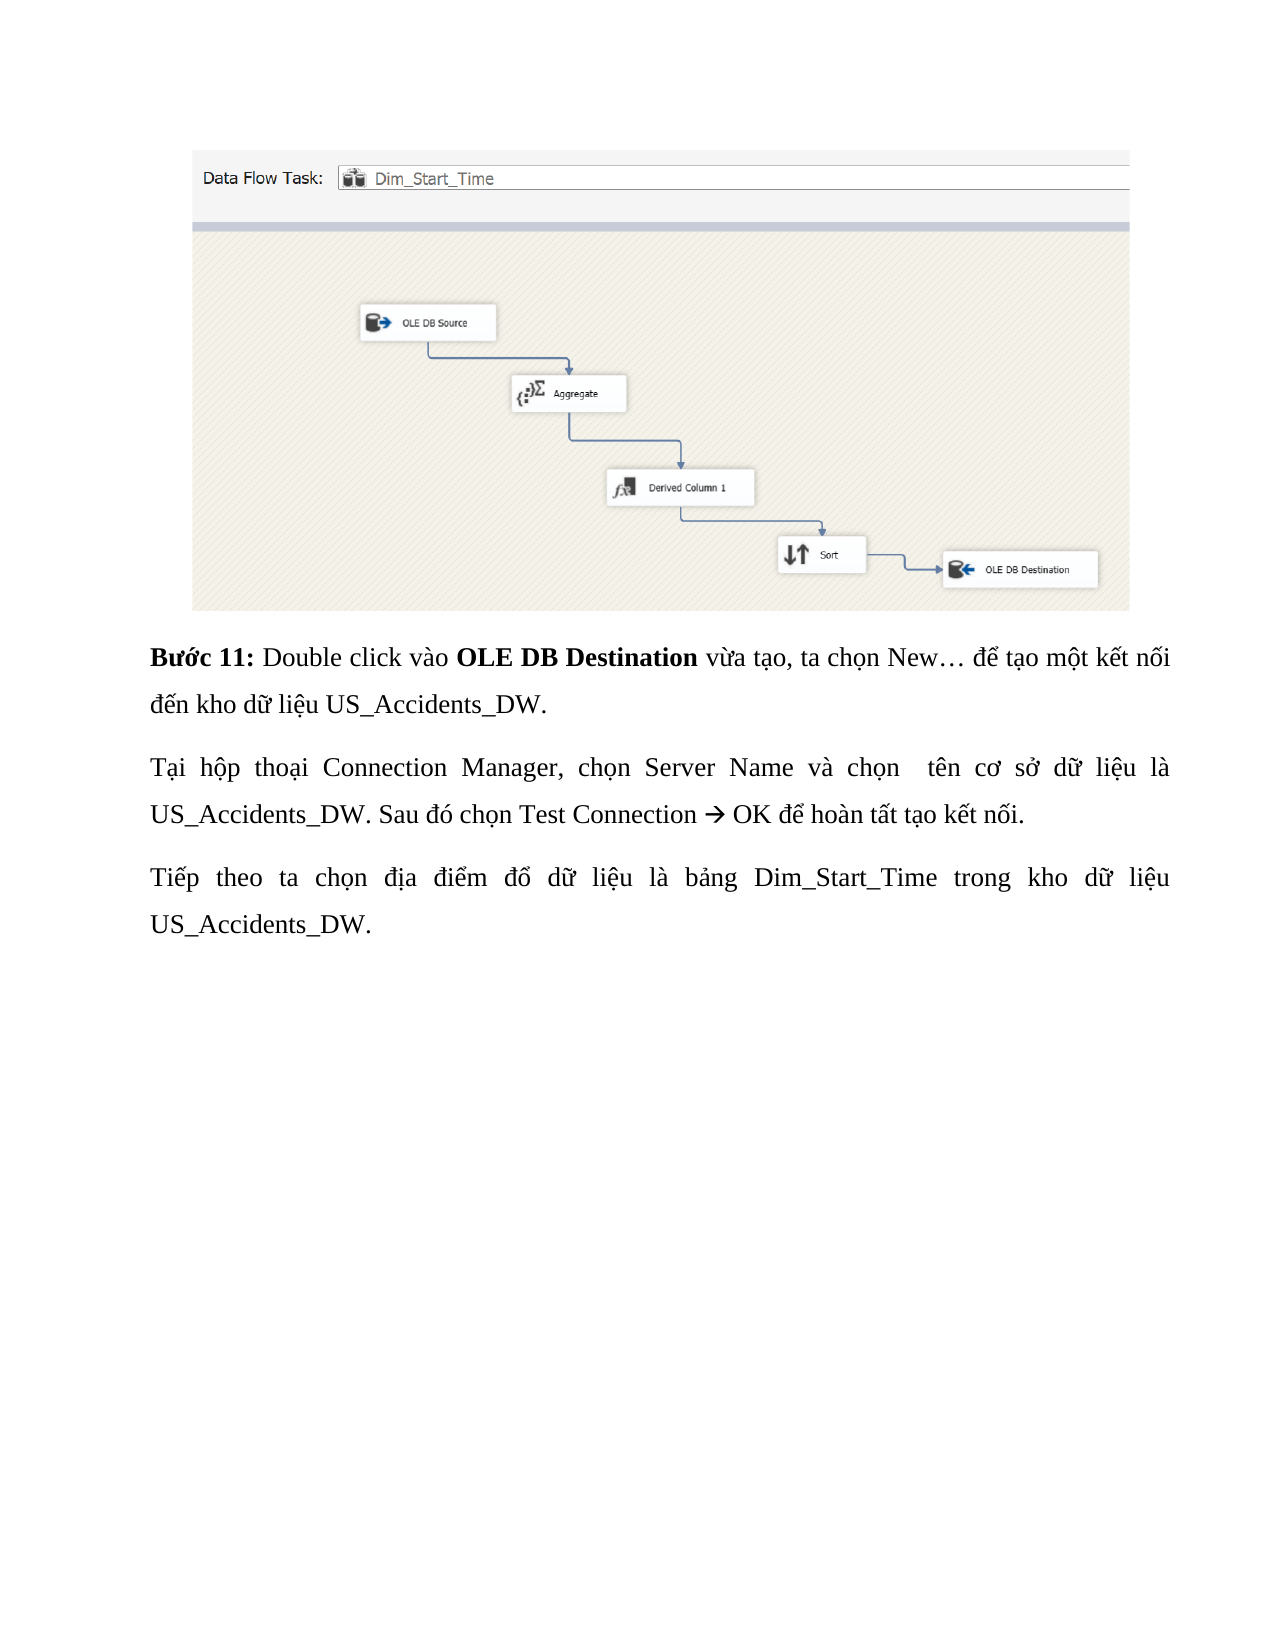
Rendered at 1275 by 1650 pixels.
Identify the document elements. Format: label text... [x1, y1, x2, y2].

text Tại hộp thoại Connection Manager, chọn Server Name và chọn tên cơ sở dữ liệu là US_Accidents_DW. Sau đó chọn Test Connection 🡪 OK để hoàn tất tạo kết nối. [150, 751, 1172, 829]
text Tiếp theo ta chọn địa điểm đổ dữ liệu là bảng Dim_Start_Time trong kho dữ liệu US_Accidents_DW. [150, 861, 1172, 939]
text Bước 11: Double click vào OLE DB Destination vừa tạo, ta chọn New… để tạo một kết nối đến kho dữ liệu US_Accidents_DW. [150, 641, 1172, 719]
picture [192, 150, 1130, 611]
